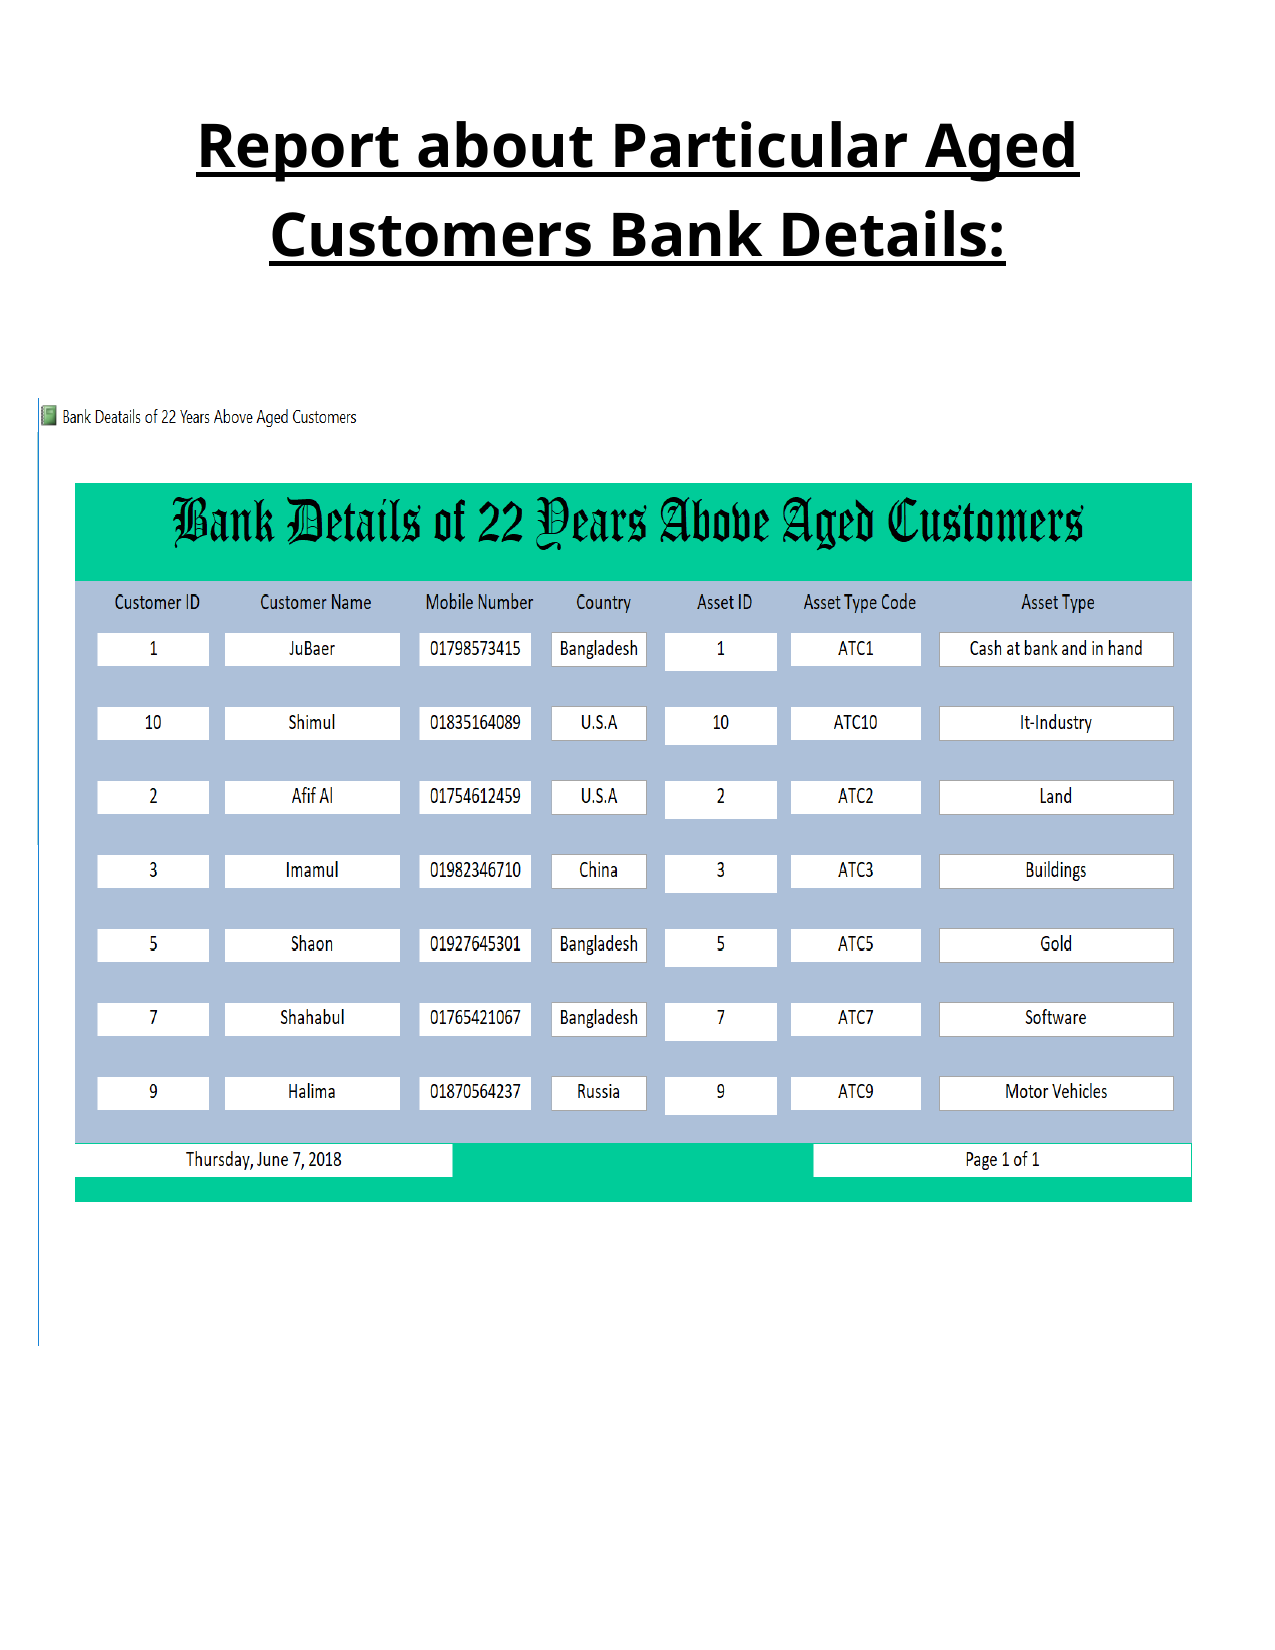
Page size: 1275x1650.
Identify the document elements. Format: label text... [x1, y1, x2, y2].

text Report about Particular Aged Customers Bank Details: [37, 103, 1237, 274]
picture [37, 398, 1238, 1346]
